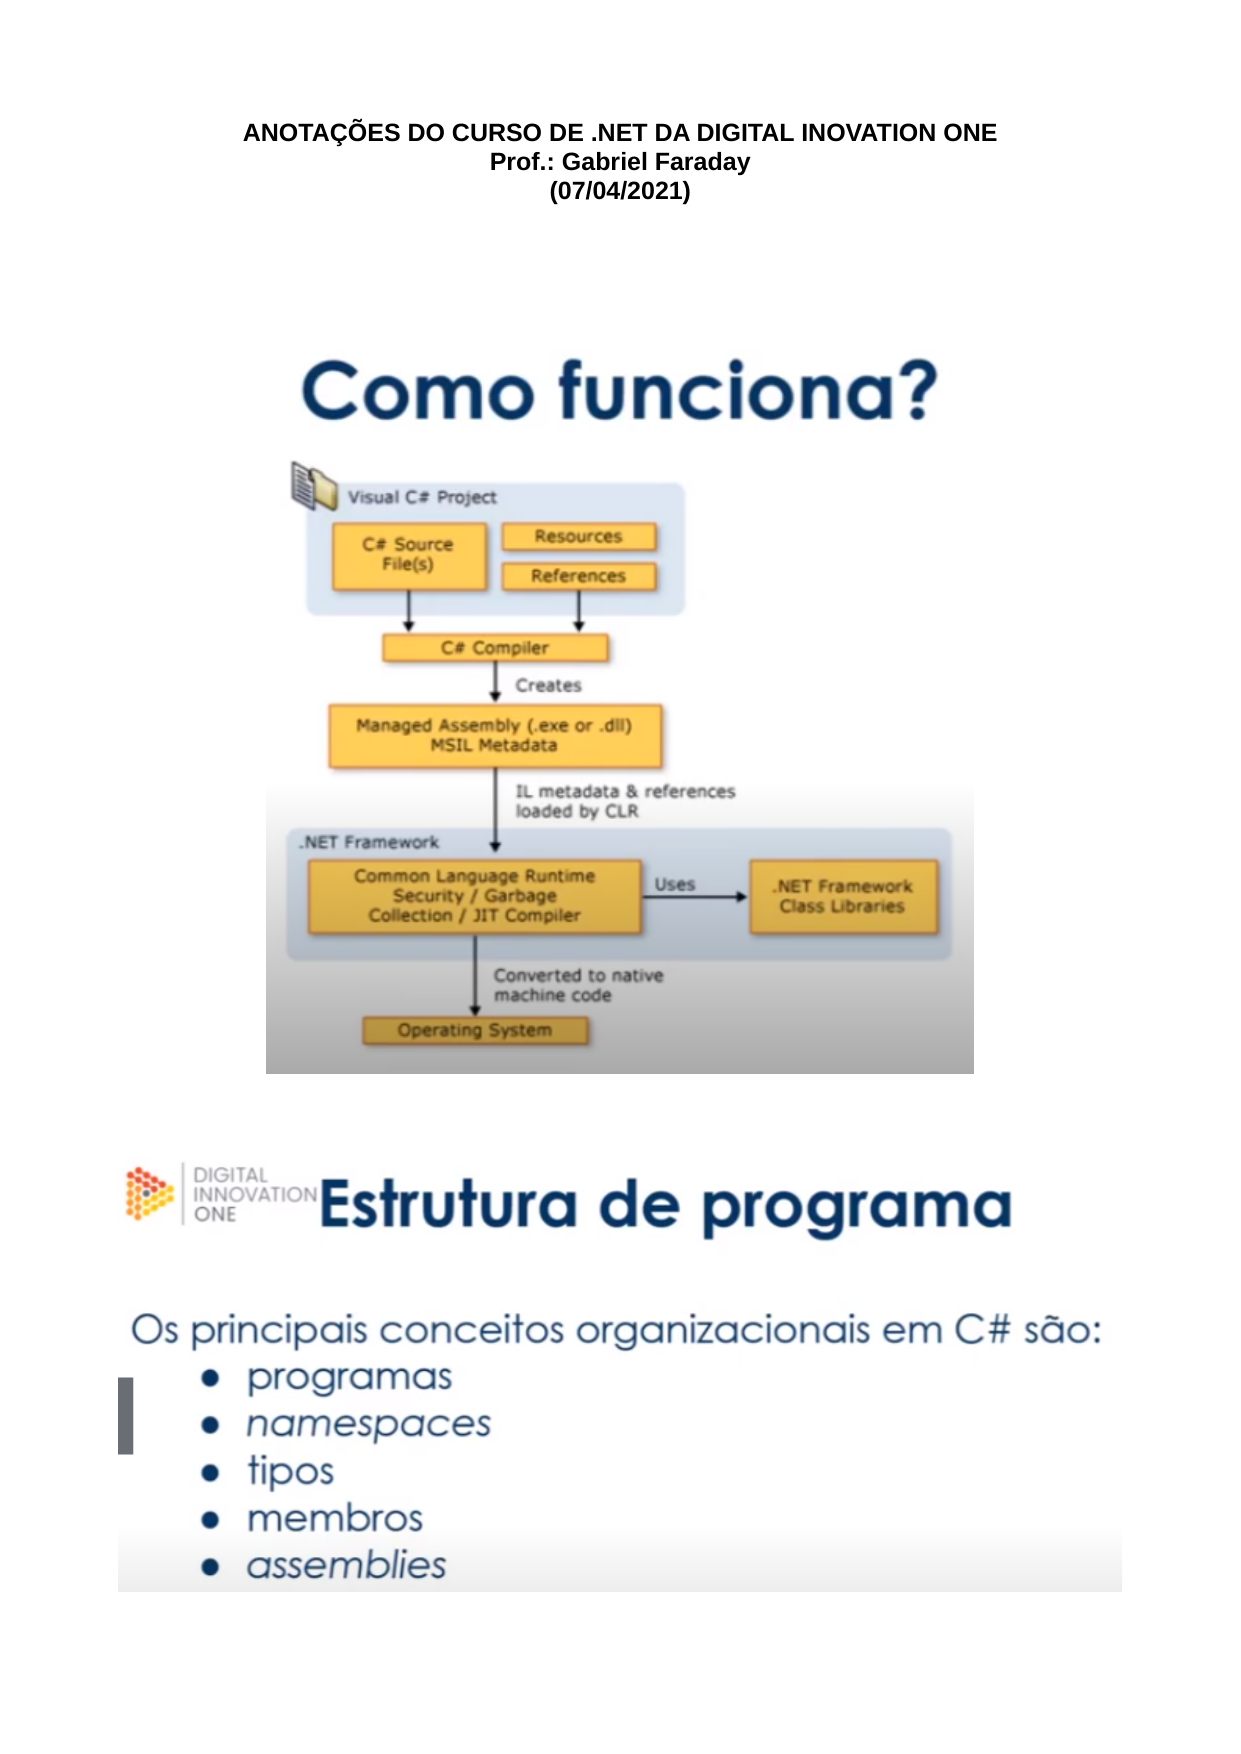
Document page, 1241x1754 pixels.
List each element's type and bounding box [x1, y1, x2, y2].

picture [266, 348, 974, 1074]
picture [118, 1153, 1123, 1592]
